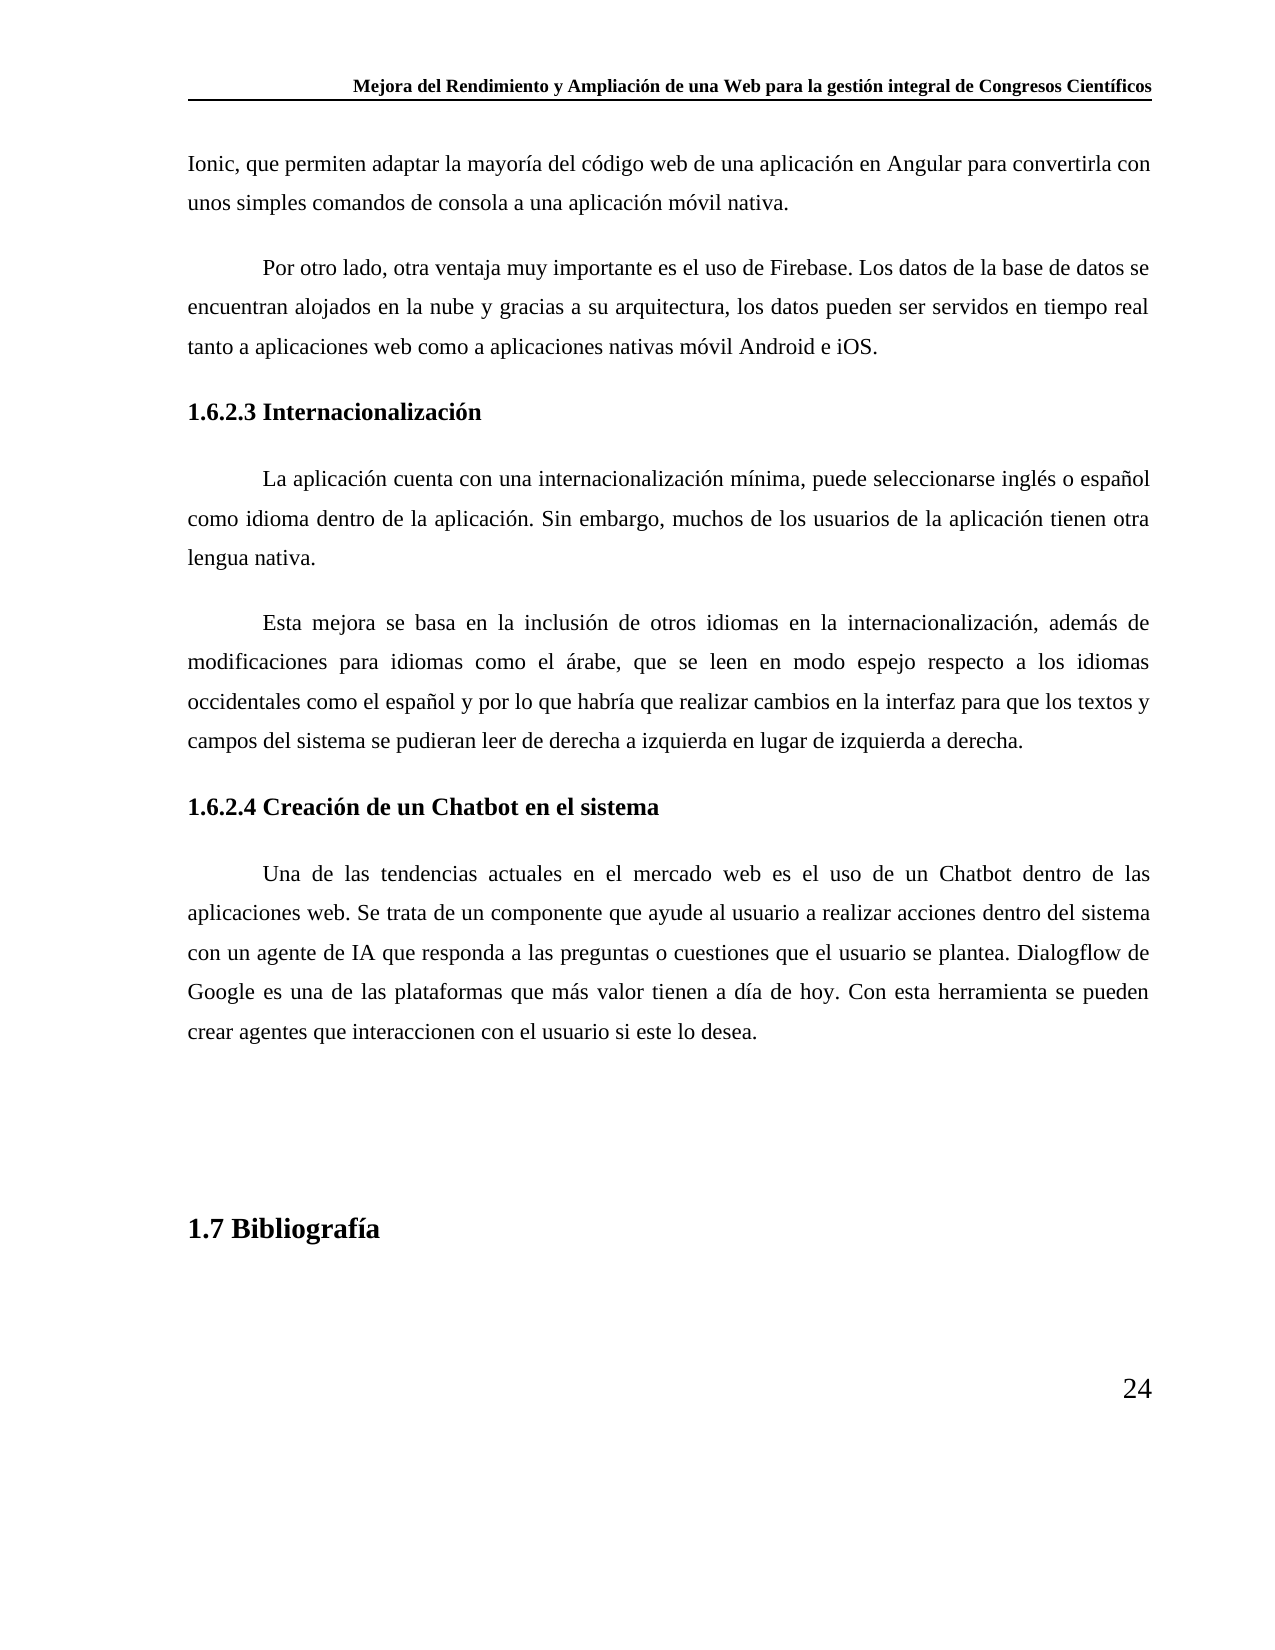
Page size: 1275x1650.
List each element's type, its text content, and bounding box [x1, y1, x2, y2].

text La aplicación cuenta con una internacionalización mínima, puede seleccionarse inglés o español como idioma dentro de la aplicación. Sin embargo, muchos de los usuarios de la aplicación tienen otra lengua nativa. [187, 466, 1152, 571]
subtitle 1.6.2.4 Creación de un Chatbot en el sistema [187, 792, 1152, 821]
subtitle 1.6.2.3 Internacionalización [187, 397, 1152, 426]
title 1.7 Bibliografía [187, 1211, 1152, 1245]
text Una de las tendencias actuales en el mercado web es el uso de un Chatbot dentro de las aplicaciones web. Se trata de un componente que ayude al usuario a realizar acciones dentro del sistema con un agente de IA que responda a las preguntas o cuestiones que el usuario se plantea. Dialogflow de Google es una de las plataformas que más valor tienen a día de hoy. Con esta herramienta se pueden crear agentes que interaccionen con el usuario si este lo desea. [187, 860, 1152, 1044]
text Esta mejora se basa en la inclusión de otros idiomas en la internacionalización, además de modificaciones para idiomas como el árabe, que se leen en modo espejo respecto a los idiomas occidentales como el español y por lo que habría que realizar cambios en la interfaz para que los textos y campos del sistema se pudieran leer de derecha a izquierda en lugar de izquierda a derecha. [187, 609, 1152, 754]
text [187, 150, 1152, 216]
text Por otro lado, otra ventaja muy importante es el uso de Firebase. Los datos de la base de datos se encuentran alojados en la nube y gracias a su arquitectura, los datos pueden ser servidos en tiempo real tanto a aplicaciones web como a aplicaciones nativas móvil Android e iOS. [187, 254, 1152, 359]
